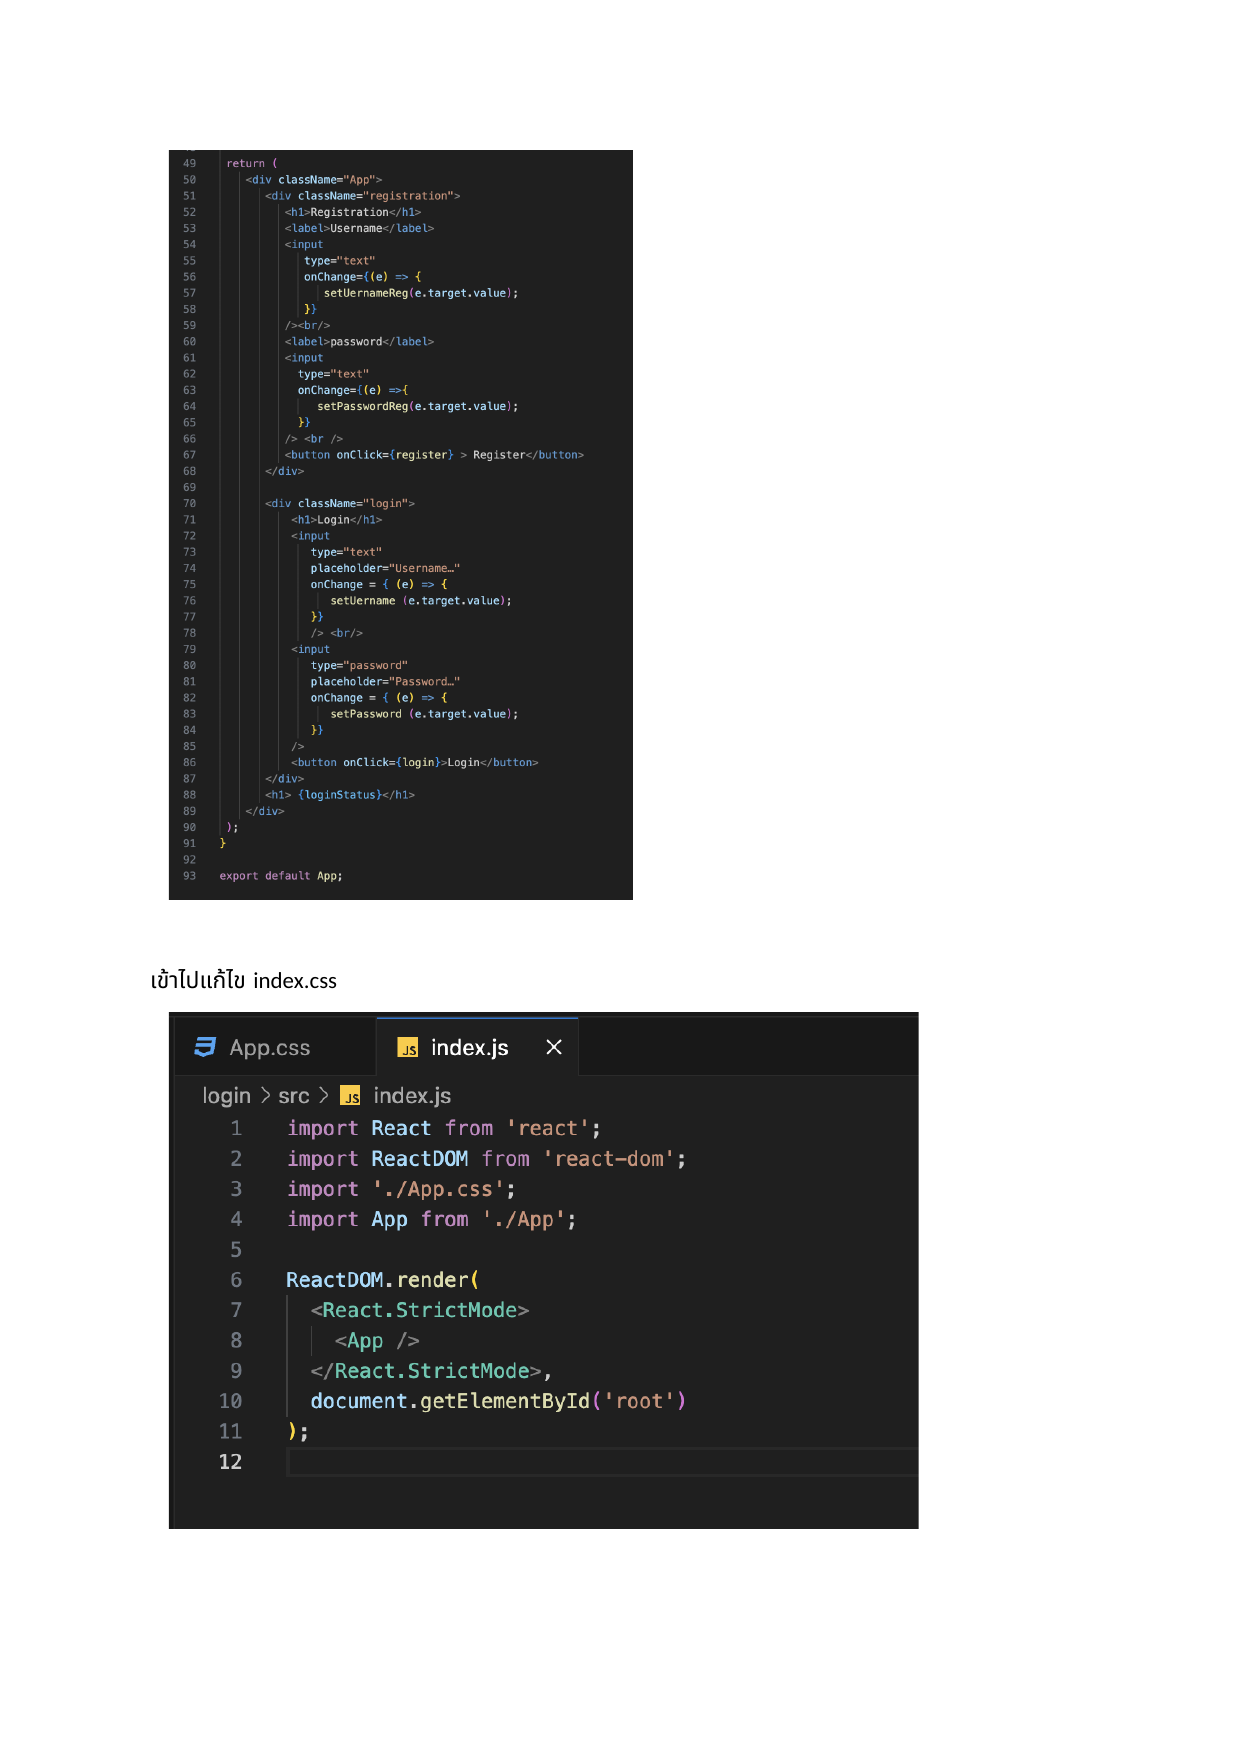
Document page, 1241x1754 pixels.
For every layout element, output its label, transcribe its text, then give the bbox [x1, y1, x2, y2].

text เข้าไปแก้ไข index.css [150, 966, 1090, 994]
